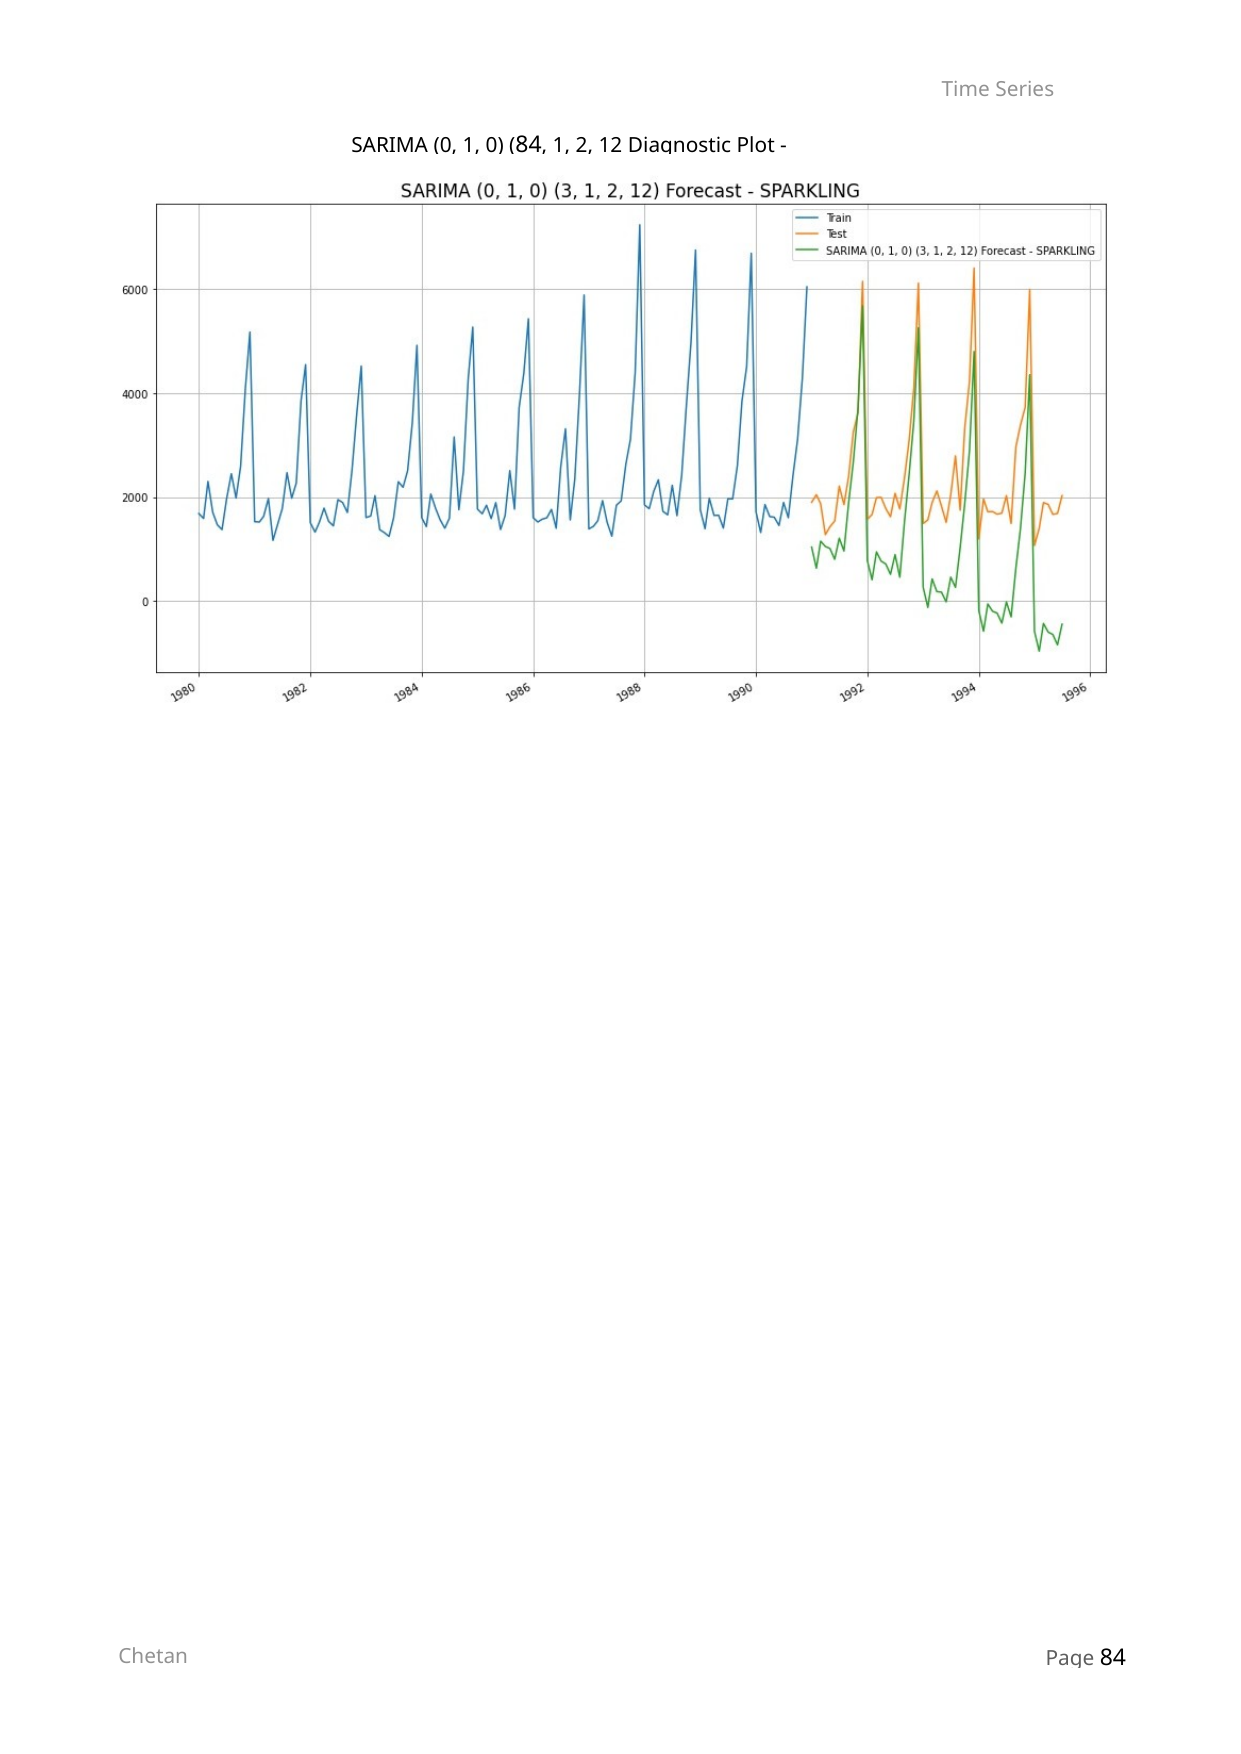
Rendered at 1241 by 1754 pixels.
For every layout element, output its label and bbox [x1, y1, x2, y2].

picture [122, 175, 1109, 703]
